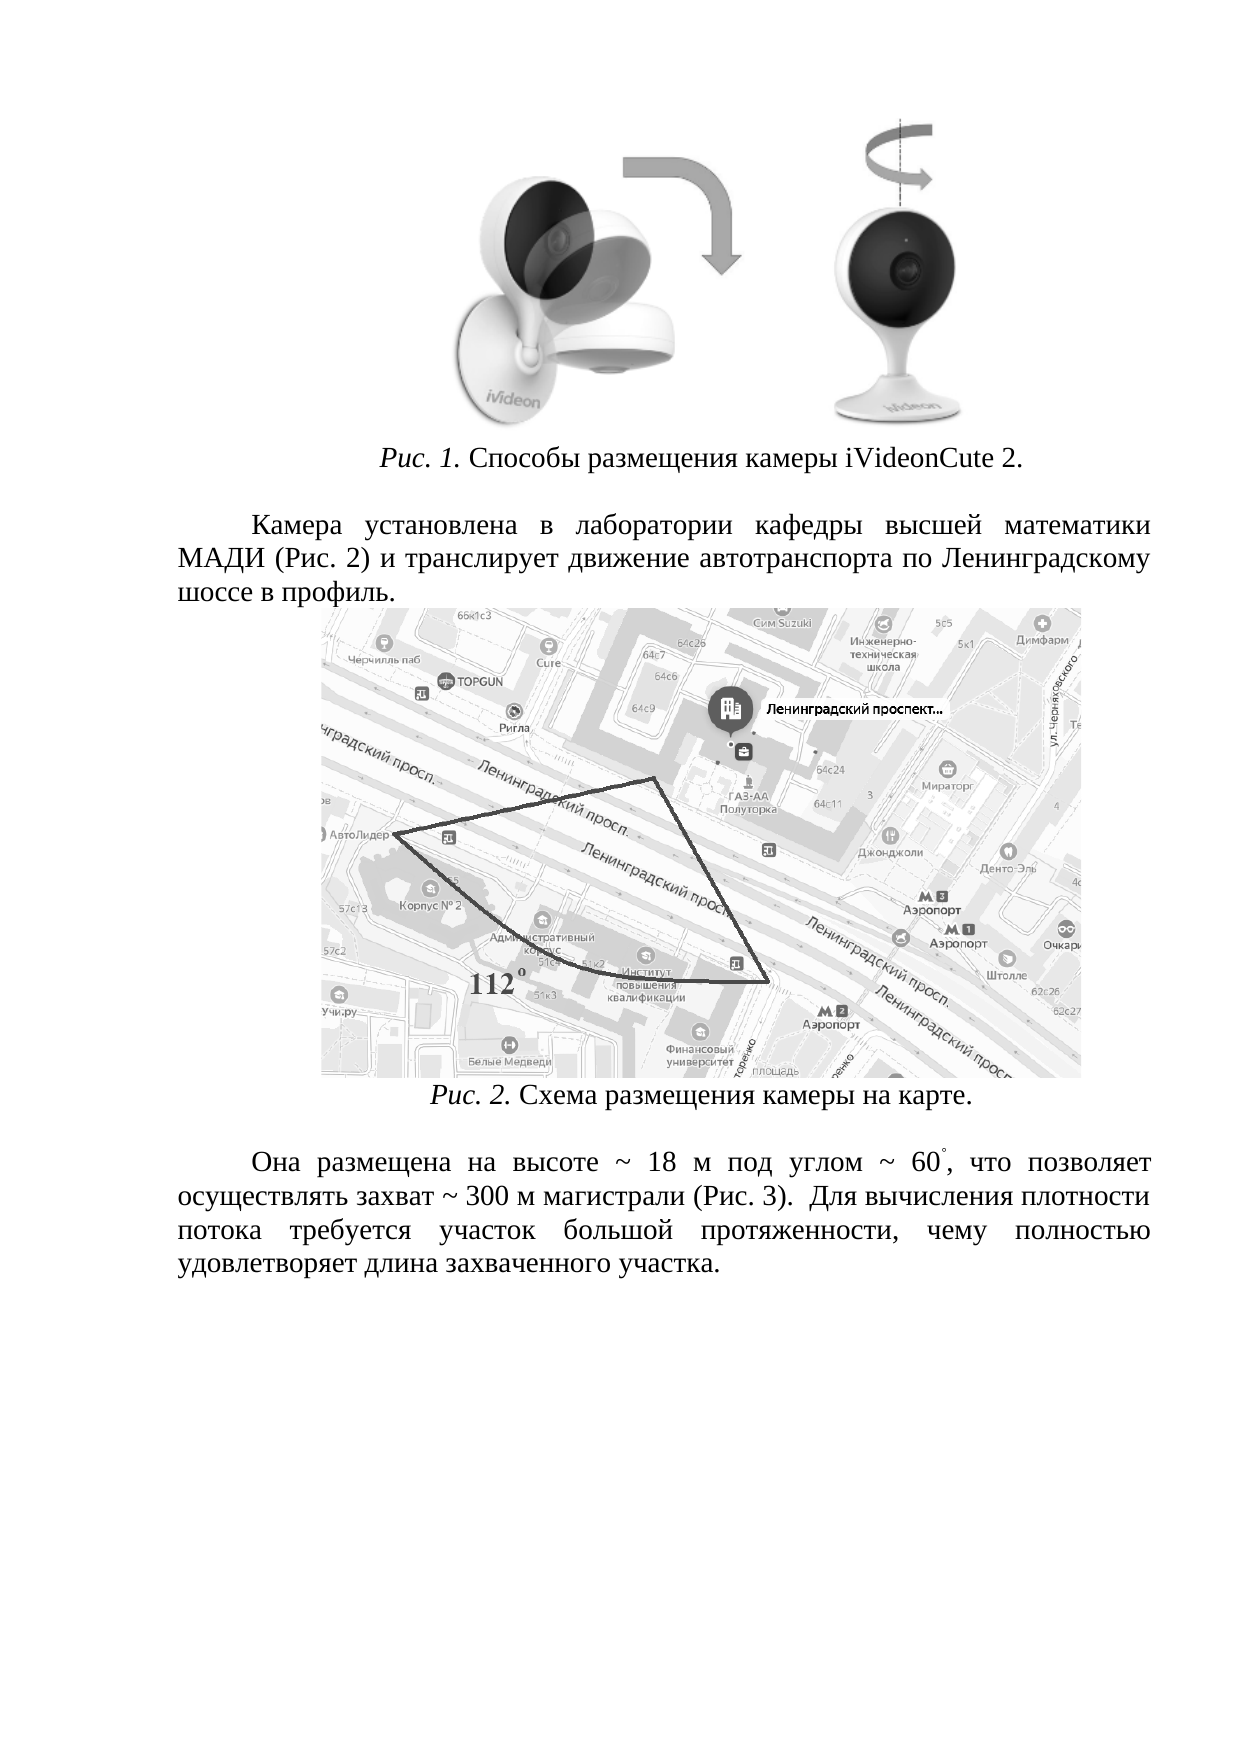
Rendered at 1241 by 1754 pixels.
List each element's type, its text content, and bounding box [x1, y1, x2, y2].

picture [427, 118, 975, 440]
text Камера установлена в лаборатории кафедры высшей математики МАДИ (Рис. 2) и транслирует движение автотранспорта по Ленинградскому шоссе в профиль. [177, 507, 1152, 608]
text Рис. 1. Способы размещения камеры iVideonCute 2. [177, 440, 1152, 473]
picture [321, 607, 1082, 1078]
text Она размещена на высоте ~ 18 м под углом ~ 60, что позволяет осуществлять захват ~ 300 м магистрали (Рис. 3). Для вычисления плотности потока требуется участок большой протяженности, чему полностью удовлетворяет длина захваченного участка. [177, 1144, 1152, 1279]
text Рис. 2. Схема размещения камеры на карте. [177, 1077, 1152, 1111]
